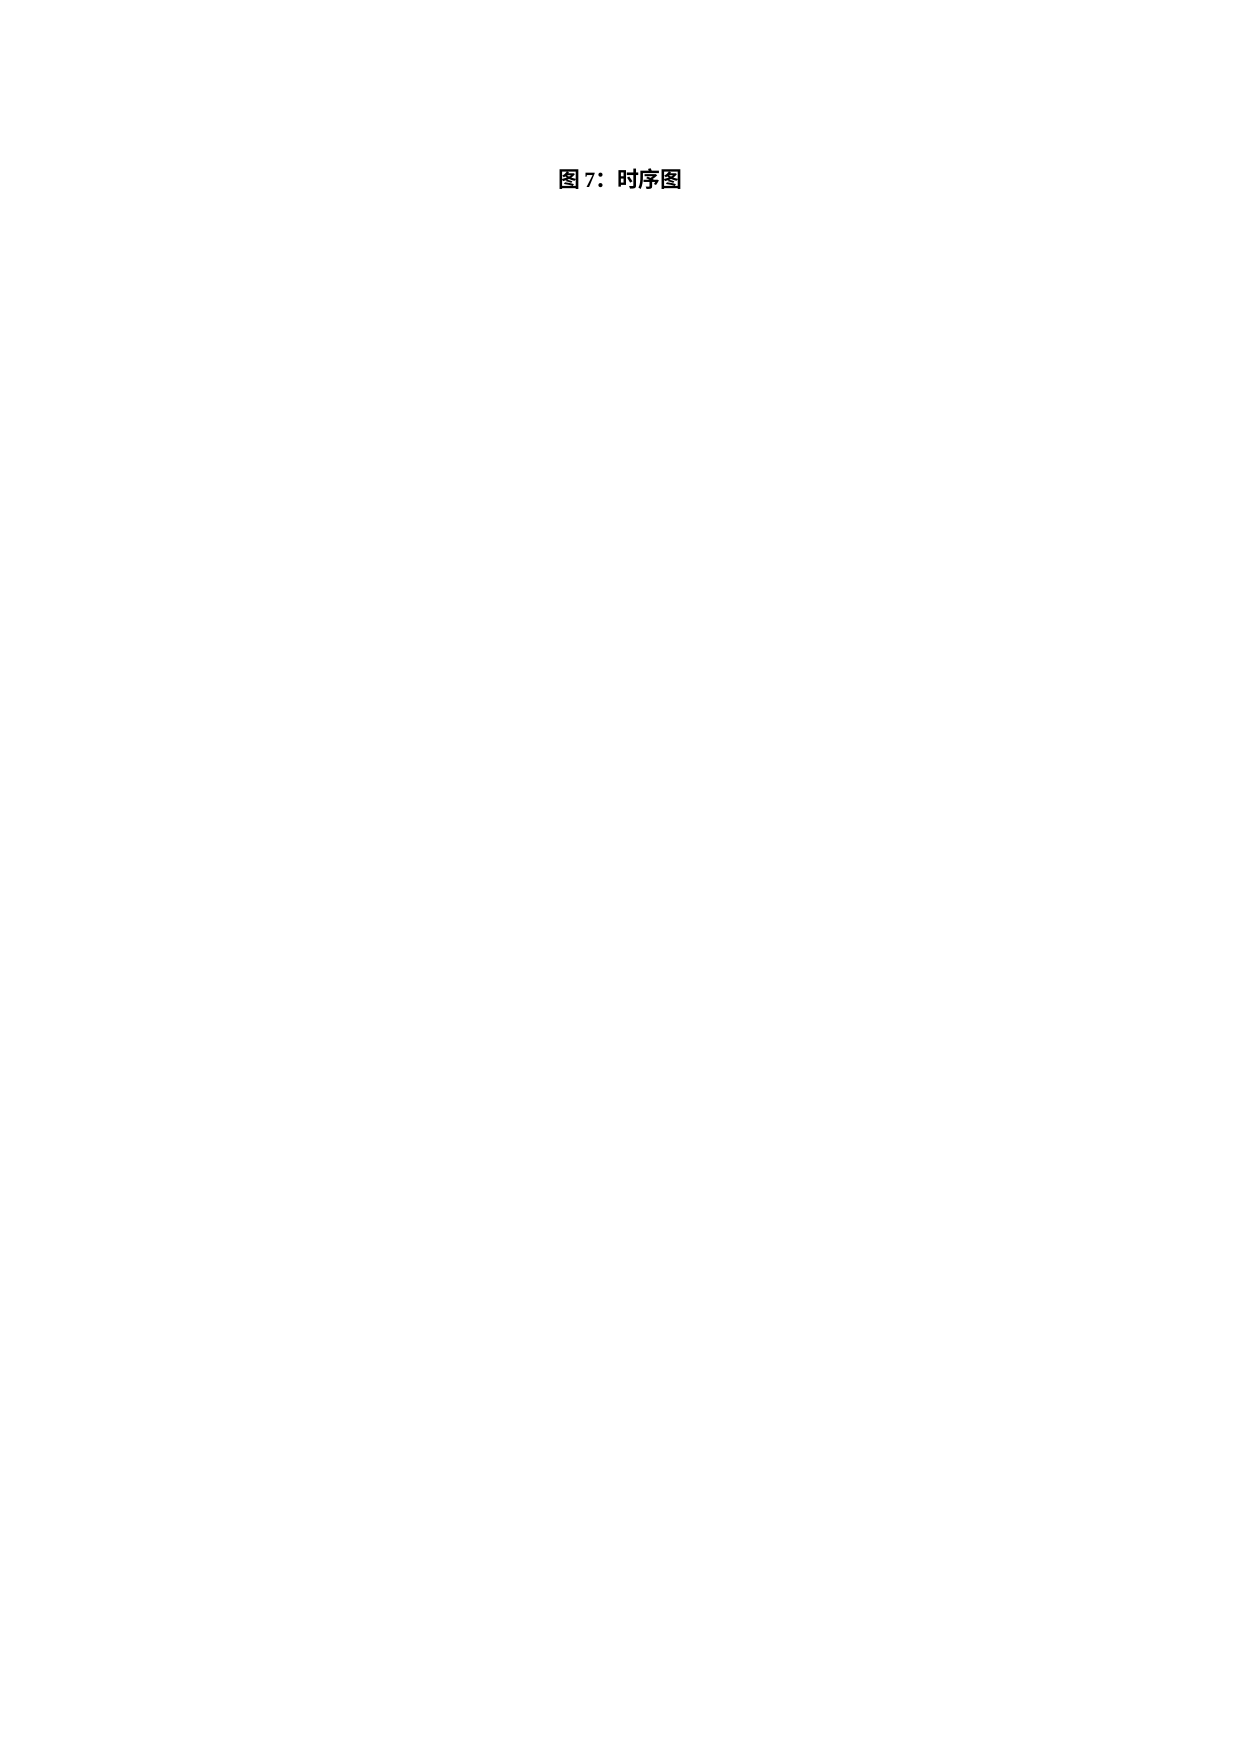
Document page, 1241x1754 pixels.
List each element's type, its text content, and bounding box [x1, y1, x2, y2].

text 图7：时序图 [187, 162, 1053, 194]
